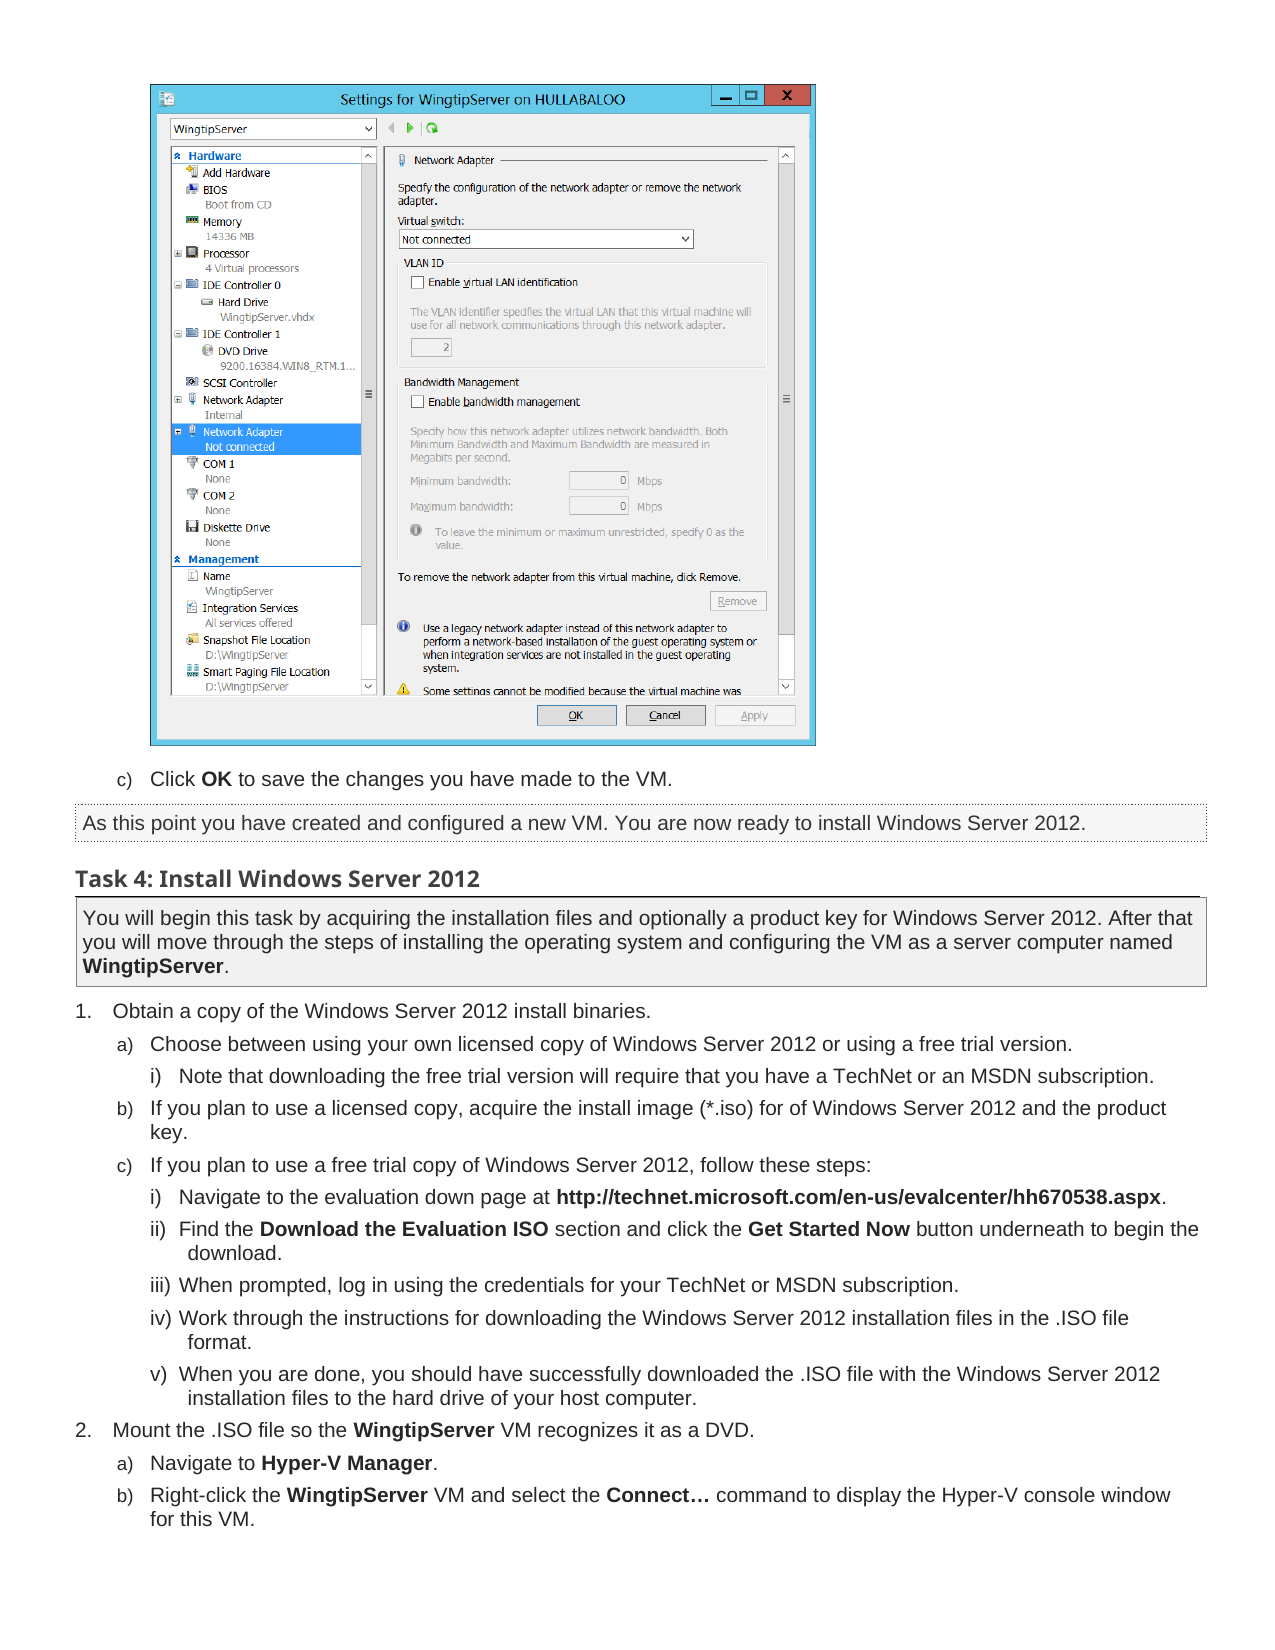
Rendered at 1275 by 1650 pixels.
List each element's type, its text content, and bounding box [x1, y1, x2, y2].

list Right-click the WingtipServer VM and select the Connect… command to display the Hyper-V console window for this VM. [117, 1483, 1200, 1531]
subtitle Task 4: Install Windows Server 2012 [75, 863, 1200, 896]
list Find the Download the Evaluation ISO section and click the Get Started Now button underneath to begin the download. [150, 1217, 1200, 1265]
list Choose between using your own licensed copy of Windows Server 2012 or using a free trial version. [117, 1032, 1200, 1056]
list If you plan to use a free trial copy of Windows Server 2012, follow these steps: [117, 1152, 1200, 1176]
list When prompted, log in using the credentials for your TechNet or MSDN subscription. [150, 1273, 1200, 1297]
text As this point you have created and configured a new VM. You are now ready to install Windows Server 2012. [75, 803, 1207, 842]
list Navigate to Hyper-V Manager. [117, 1450, 1200, 1474]
list When you are done, you should have successfully downloaded the .ISO file with the Windows Server 2012 installation files to the hard drive of your host computer. [150, 1362, 1200, 1410]
list Obtain a copy of the Windows Server 2012 install binaries. [75, 999, 1200, 1023]
list Navigate to the evaluation down page at http://technet.microsoft.com/en-us/evalcenter/hh670538.aspx. [150, 1185, 1200, 1209]
list Work through the instructions for downloading the Windows Server 2012 installation files in the .ISO file format. [150, 1306, 1200, 1353]
picture [150, 84, 816, 746]
text You will begin this task by acquiring the installation files and optionally a product key for Windows Server 2012. After that you will move through the steps of installing the operating system and configuring the VM as a server computer named WingtipServer. [77, 898, 1206, 986]
list If you plan to use a licensed copy, acquire the install image (*.iso) for of Windows Server 2012 and the product key. [117, 1096, 1200, 1144]
list Click OK to save the changes you have made to the VM. [117, 767, 1200, 791]
list Note that downloading the free trial version will require that you have a TechNet or an MSDN subscription. [150, 1064, 1200, 1088]
list Mount the .ISO file so the WingtipServer VM recognizes it as a DVD. [75, 1418, 1200, 1442]
